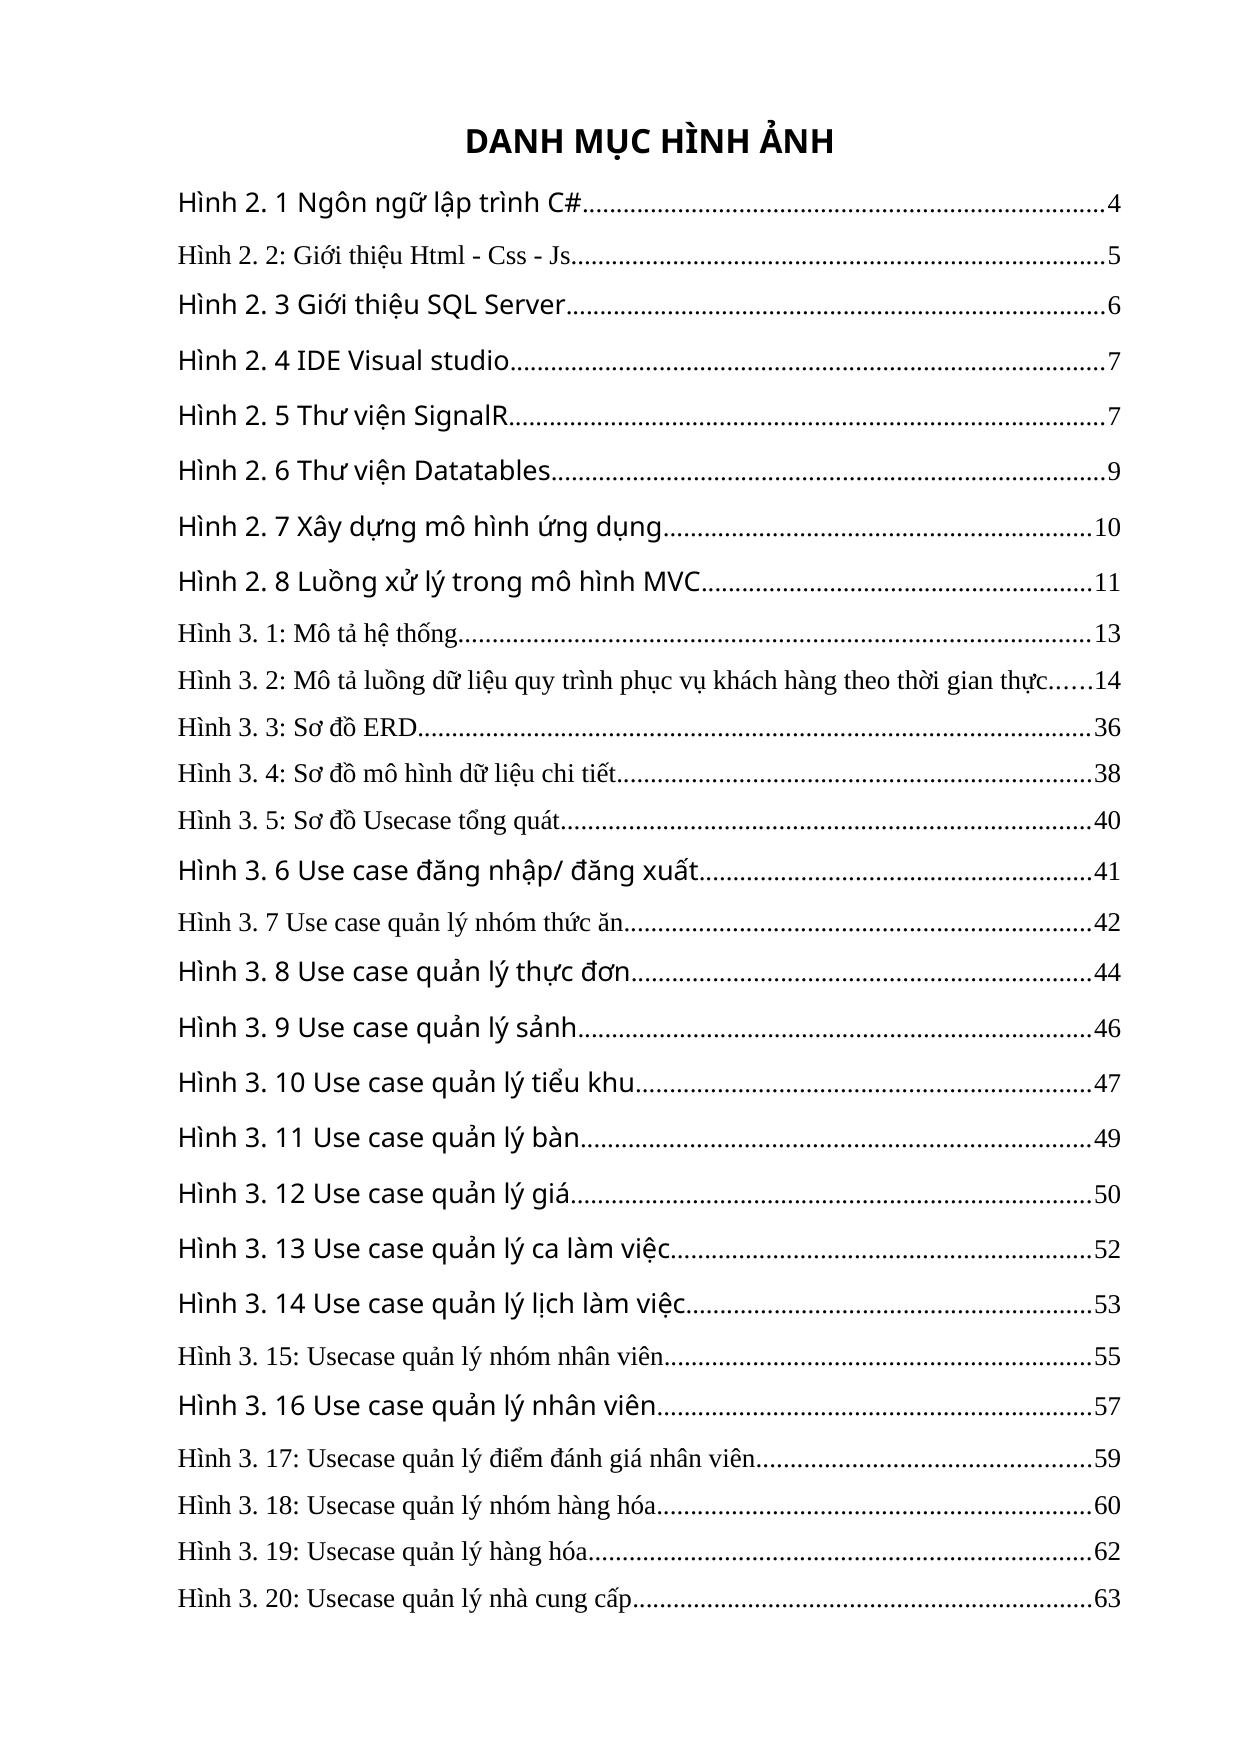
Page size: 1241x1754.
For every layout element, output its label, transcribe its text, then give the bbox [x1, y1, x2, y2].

text Hình 3. 9 Use case quản lý sảnh 46 [177, 1008, 1122, 1045]
text Hình 3. 6 Use case đăng nhập/ đăng xuất 41 [177, 851, 1122, 888]
text Hình 2. 2: Giới thiệu Html - Css - Js 5 [177, 239, 1122, 270]
text Hình 3. 20: Usecase quản lý nhà cung cấp 63 [177, 1582, 1122, 1613]
text Hình 2. 3 Giới thiệu SQL Server 6 [177, 286, 1122, 323]
text Hình 2. 1 Ngôn ngữ lập trình C# 4 [177, 184, 1122, 221]
text Hình 2. 8 Luồng xử lý trong mô hình MVC 11 [177, 562, 1122, 599]
text Hình 3. 1: Mô tả hệ thống 13 [177, 618, 1122, 649]
text Hình 3. 12 Use case quản lý giá 50 [177, 1174, 1122, 1211]
text Hình 2. 4 IDE Visual studio 7 [177, 341, 1122, 378]
text DANH MỤC HÌNH ẢNH [177, 118, 1122, 163]
text Hình 2. 7 Xây dựng mô hình ứng dụng 10 [177, 507, 1122, 544]
text Hình 3. 15: Usecase quản lý nhóm nhân viên 55 [177, 1340, 1122, 1371]
text Hình 3. 2: Mô tả luồng dữ liệu quy trình phục vụ khách hàng theo thời gian thực. 14 [177, 664, 1122, 695]
text Hình 2. 6 Thư viện Datatables 9 [177, 452, 1122, 488]
text Hình 2. 5 Thư viện SignalR 7 [177, 396, 1122, 433]
text Hình 3. 4: Sơ đồ mô hình dữ liệu chi tiết 38 [177, 758, 1122, 789]
text Hình 3. 19: Usecase quản lý hàng hóa 62 [177, 1535, 1122, 1567]
text Hình 3. 13 Use case quản lý ca làm việc 52 [177, 1229, 1122, 1266]
text Hình 3. 11 Use case quản lý bàn 49 [177, 1119, 1122, 1156]
text Hình 3. 3: Sơ đồ ERD 36 [177, 711, 1122, 742]
text Hình 3. 10 Use case quản lý tiểu khu 47 [177, 1063, 1122, 1100]
text Hình 3. 17: Usecase quản lý điểm đánh giá nhân viên 59 [177, 1442, 1122, 1473]
text Hình 3. 14 Use case quản lý lịch làm việc 53 [177, 1285, 1122, 1322]
text Hình 3. 18: Usecase quản lý nhóm hàng hóa 60 [177, 1489, 1122, 1520]
text Hình 3. 5: Sơ đồ Usecase tổng quát 40 [177, 804, 1122, 835]
text Hình 3. 7 Use case quản lý nhóm thức ăn 42 [177, 906, 1122, 937]
text Hình 3. 8 Use case quản lý thực đơn 44 [177, 953, 1122, 990]
text Hình 3. 16 Use case quản lý nhân viên 57 [177, 1387, 1122, 1424]
